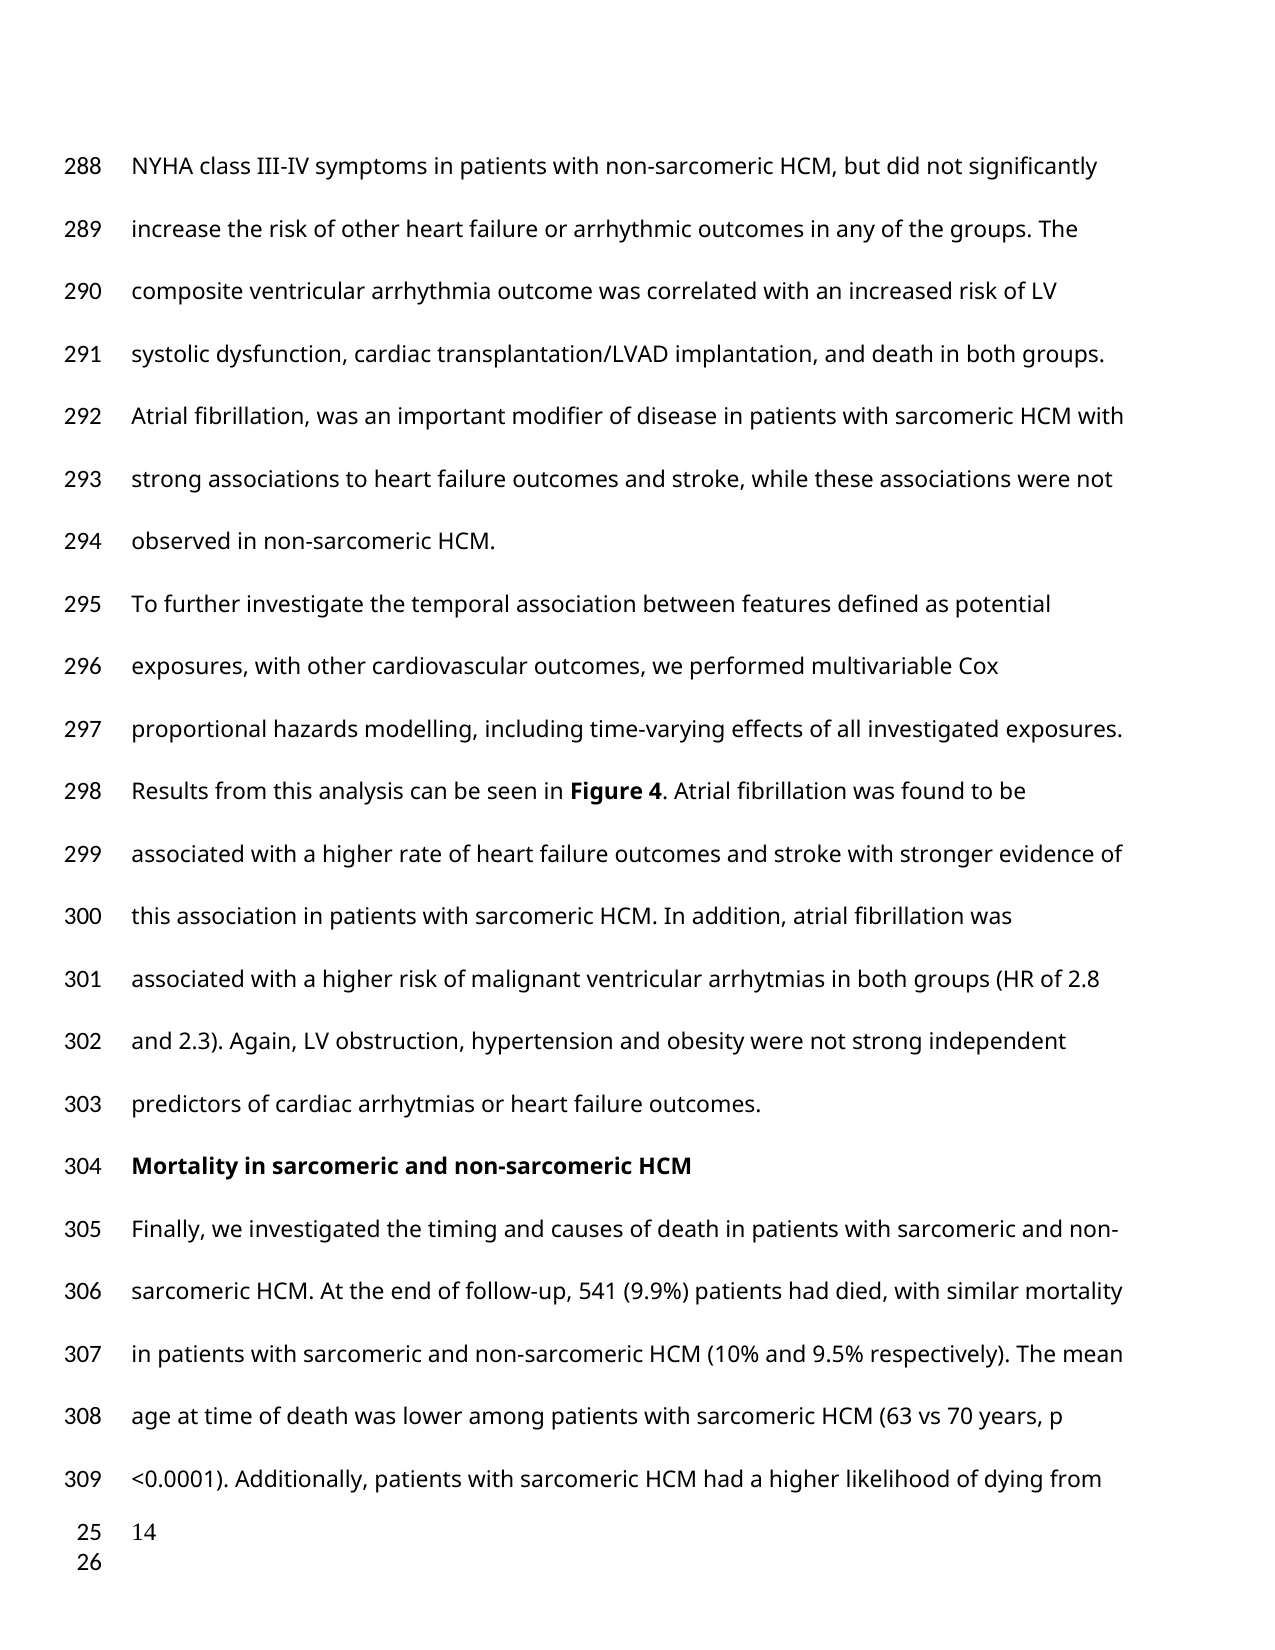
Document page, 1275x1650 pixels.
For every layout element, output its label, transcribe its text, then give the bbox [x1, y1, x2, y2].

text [131, 1212, 1125, 1494]
text Mortality in sarcomeric and non-sarcomeric HCM [131, 1150, 1125, 1181]
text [131, 150, 1125, 556]
text To further investigate the temporal association between features defined as potential exposures, with other cardiovascular outcomes, we performed multivariable Cox proportional hazards modelling, including time-varying effects of all investigated exposures. Results from this analysis can be seen in Figure 4. Atrial fibrillation was found to be associated with a higher rate of heart failure outcomes and stroke with stronger evidence of this association in patients with sarcomeric HCM. In addition, atrial fibrillation was associated with a higher risk of malignant ventricular arrhytmias in both groups (HR of 2.8 and 2.3). Again, LV obstruction, hypertension and obesity were not strong independent predictors of cardiac arrhytmias or heart failure outcomes. [131, 587, 1125, 1119]
